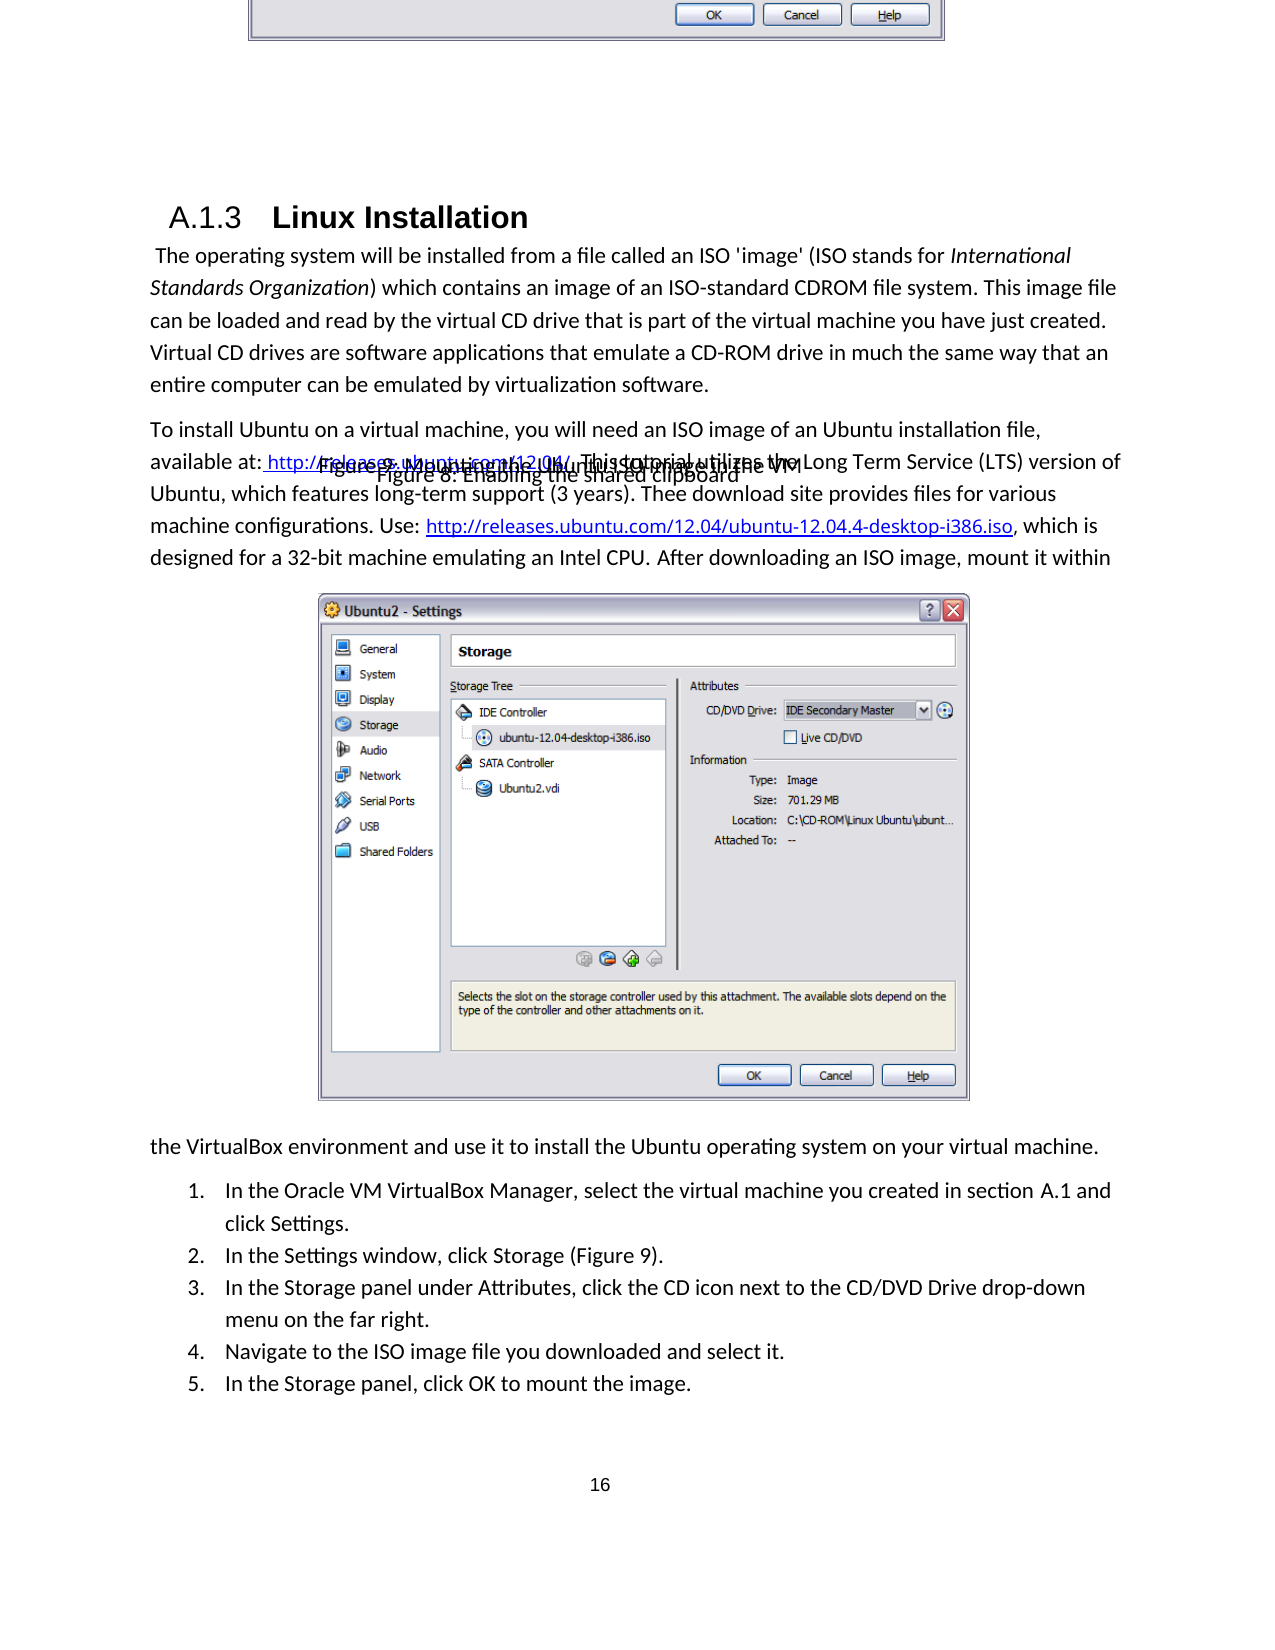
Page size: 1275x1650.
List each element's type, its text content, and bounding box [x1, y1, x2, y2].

list In the Storage panel under Attributes, click the CD icon next to the CD/DVD Drive drop-down menu on the far right. [187, 1273, 1125, 1333]
list In the Oracle VM VirtualBox Manager, select the virtual machine you created in section A.1 and click Settings. [187, 1176, 1125, 1237]
list In the Storage panel, click OK to mount the image. [187, 1369, 1125, 1398]
picture [318, 593, 970, 1101]
picture [248, 0, 945, 41]
list In the Settings window, click Storage (Figure 9). [187, 1241, 1125, 1269]
list Navigate to the ISO image file you downloaded and select it. [187, 1337, 1125, 1365]
subtitle Linux Installation [169, 199, 1125, 235]
text The operating system will be installed from a file called an ISO 'image' (ISO stands for International Standards Organization) which contains an image of an ISO-standard CDROM file system. This image file can be loaded and read by the virtual CD drive that is part of the virtual machine you have just created. Virtual CD drives are software applications that emulate a CD-ROM drive in much the same way that an entire computer can be emulated by virtualization software. [150, 241, 1125, 398]
